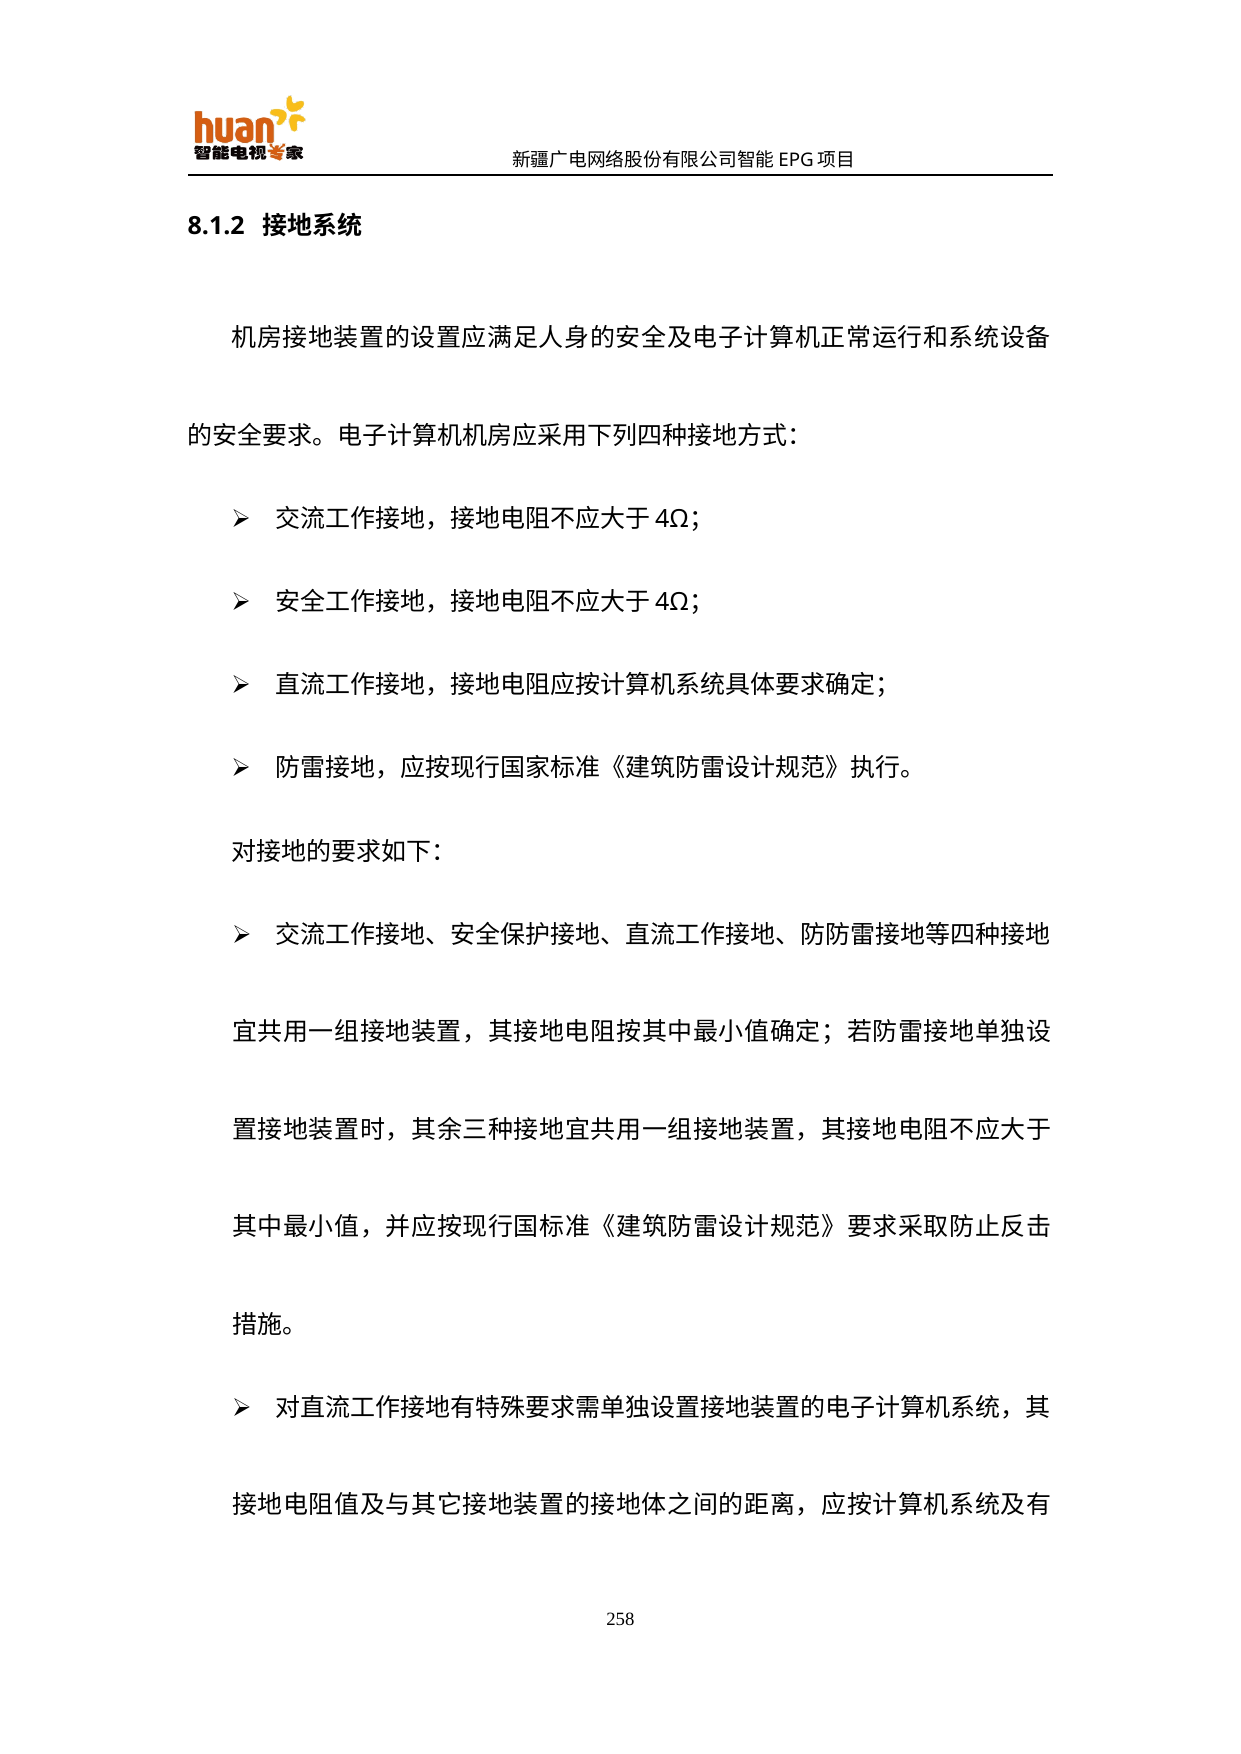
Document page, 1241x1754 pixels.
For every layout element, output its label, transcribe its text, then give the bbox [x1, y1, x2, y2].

picture [187, 88, 313, 167]
list 对直流工作接地有特殊要求需单独设置接地装置的电子计算机系统，其接地电阻值及与其它接地装置的接地体之间的距离，应按计算机系统及有关规定的要求确定。 [232, 1373, 1053, 1535]
text 对接地的要求如下： [188, 817, 1053, 882]
list 安全工作接地，接地电阻不应大于4Ω； [231, 567, 1053, 632]
list 直流工作接地，接地电阻应按计算机系统具体要求确定； [231, 650, 1053, 715]
subtitle 接地系统 [187, 191, 1053, 256]
list 交流工作接地、安全保护接地、直流工作接地、防防雷接地等四种接地宜共用一组接地装置，其接地电阻按其中最小值确定；若防雷接地单独设置接地装置时，其余三种接地宜共用一组接地装置，其接地电阻不应大于其中最小值，并应按现行国标准《建筑防雷设计规范》要求采取防止反击措施。 [232, 900, 1053, 1355]
text 机房接地装置的设置应满足人身的安全及电子计算机正常运行和系统设备的安全要求。电子计算机机房应采用下列四种接地方式： [187, 303, 1053, 466]
list 交流工作接地，接地电阻不应大于4Ω； [231, 484, 1053, 549]
list 防雷接地，应按现行国家标准《建筑防雷设计规范》执行。 [231, 733, 1053, 798]
